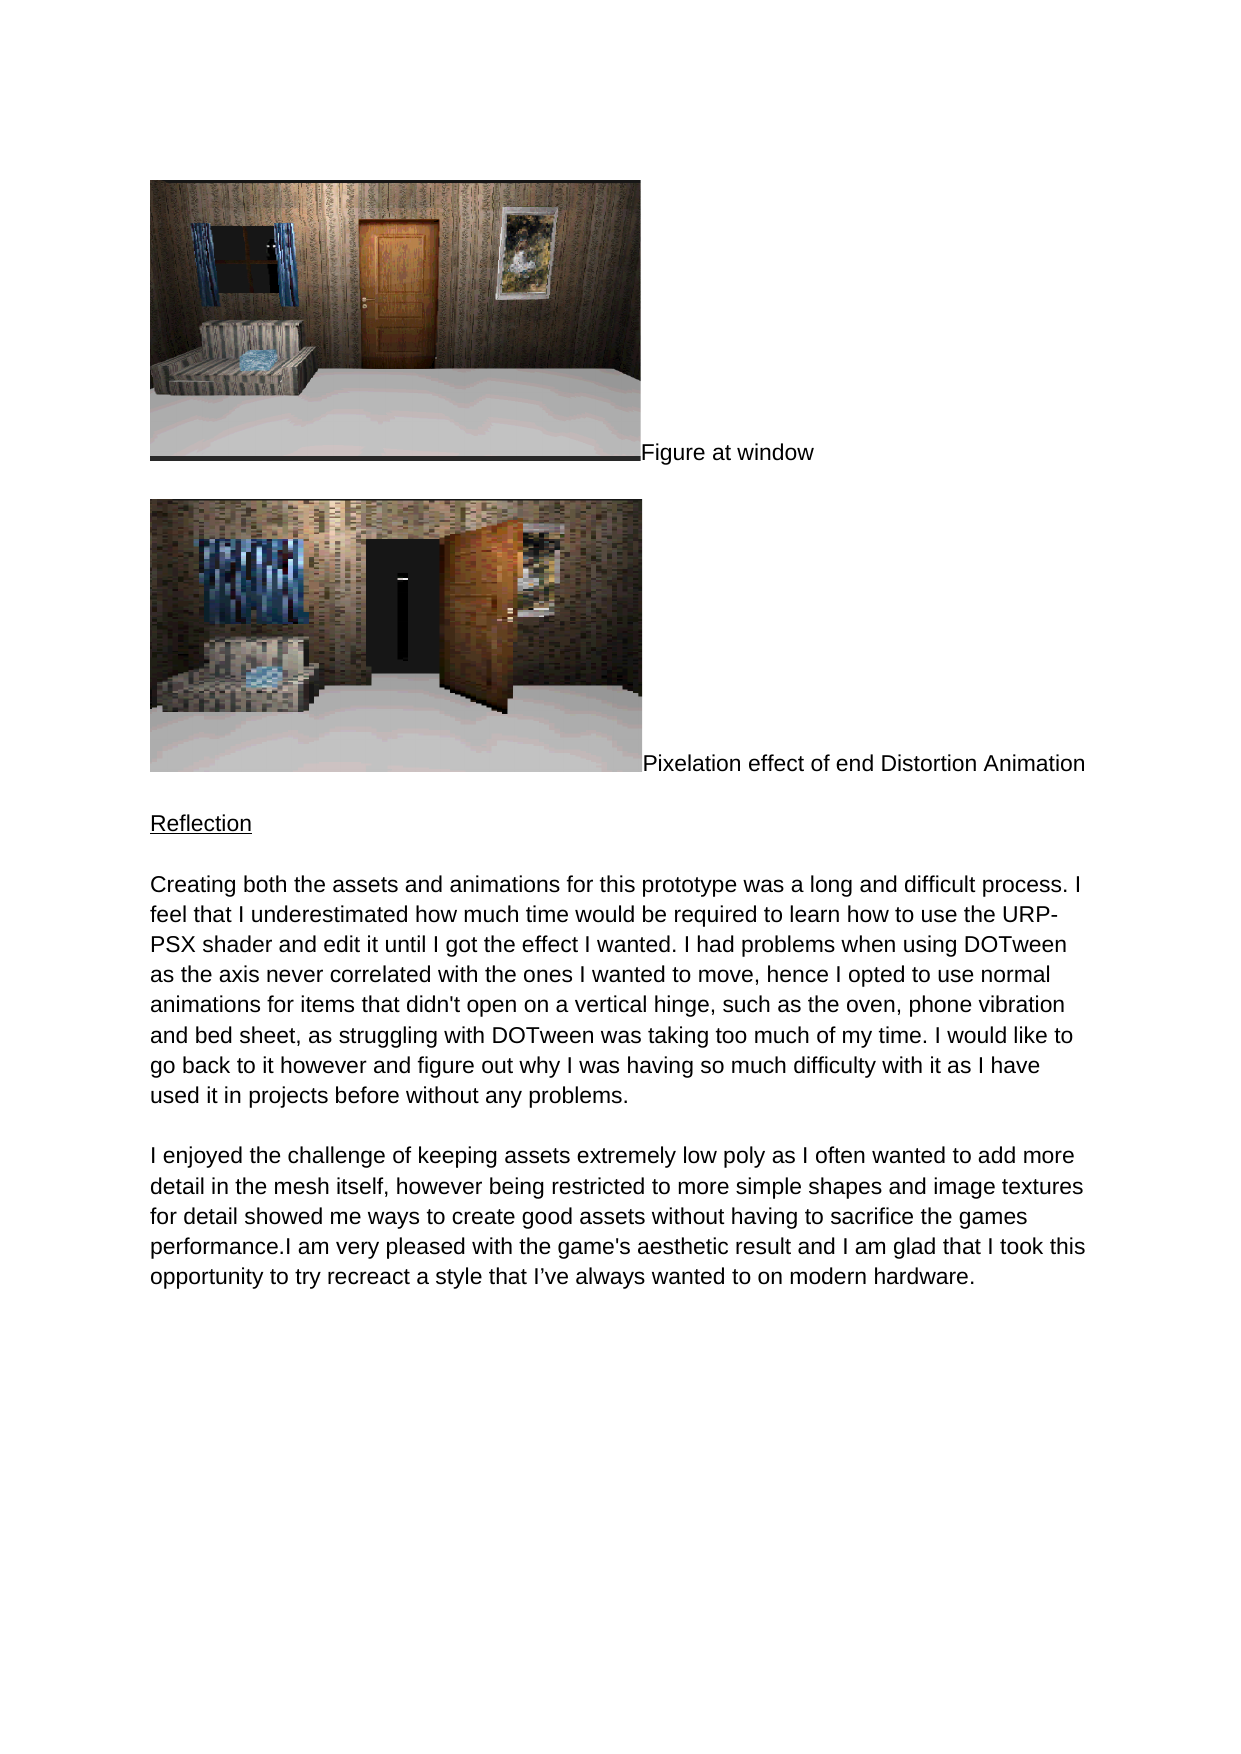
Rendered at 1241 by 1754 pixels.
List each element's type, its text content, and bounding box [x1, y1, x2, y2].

text Creating both the assets and animations for this prototype was a long and difficult process. I feel that I underestimated how much time would be required to learn how to use the URP-PSX shader and edit it until I got the effect I wanted. I had problems when using DOTween as the axis never correlated with the ones I wanted to move, hence I opted to use normal animations for items that didn't open on a vertical hinge, such as the oven, phone vibration and bed sheet, as struggling with DOTween was taking too much of my time. I would like to go back to it however and figure out why I was having so much difficulty with it as I have used it in projects before without any problems. [150, 871, 1090, 1108]
text Reflection [150, 810, 1090, 837]
picture [150, 180, 641, 461]
picture [150, 499, 643, 772]
text I enjoyed the challenge of keeping assets extremely low poly as I often wanted to add more detail in the mesh itself, however being restricted to more simple shapes and image textures for detail showed me ways to create good assets without having to sacrifice the games performance.I am very pleased with the game's aesthetic result and I am glad that I took this opportunity to try recreact a style that I’ve always wanted to on modern hardware. [150, 1142, 1090, 1290]
